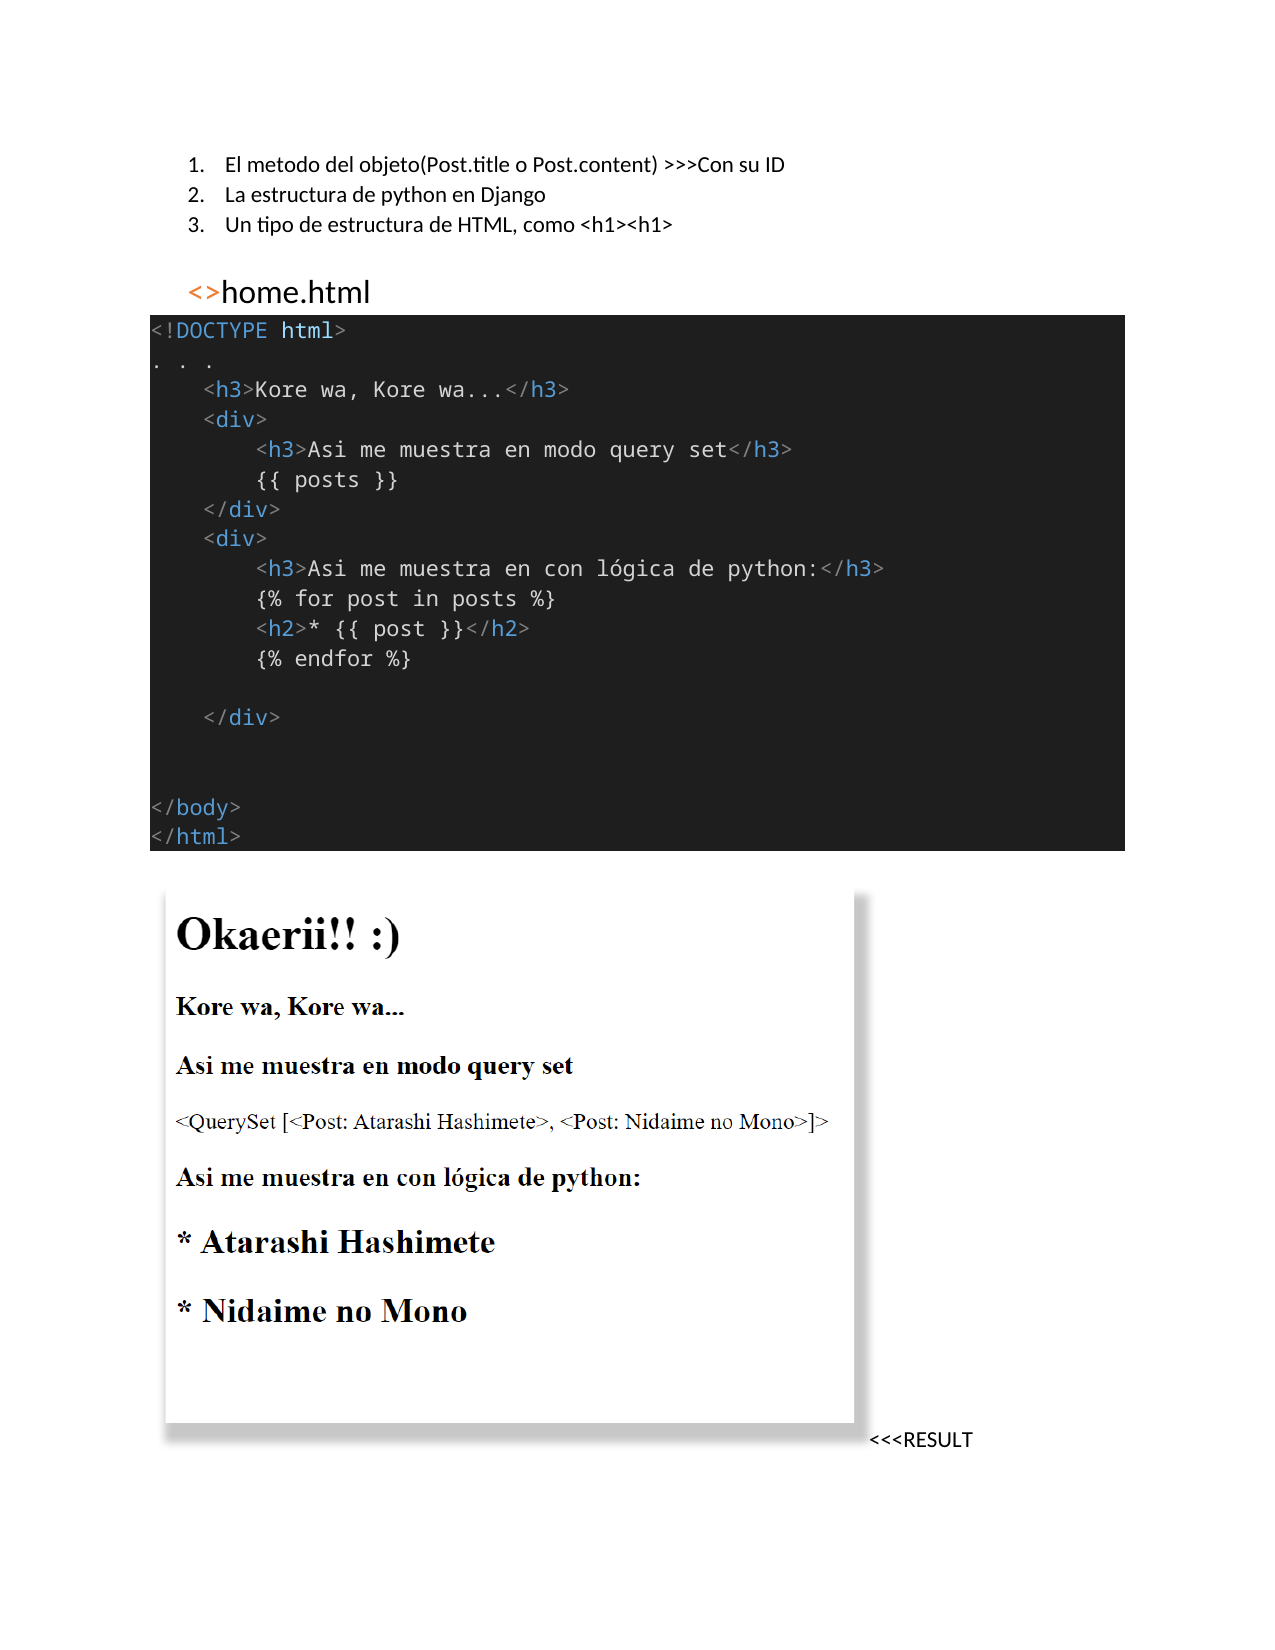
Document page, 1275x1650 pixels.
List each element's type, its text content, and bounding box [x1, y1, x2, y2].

text <h3>Asi me muestra en con lógica de python:</h3> [150, 553, 1125, 583]
text <h3>Asi me muestra en modo query set</h3> [150, 434, 1125, 464]
list El metodo del objeto(Post.title o Post.content) >>>Con su ID [187, 150, 1125, 178]
text <h2>* {{ post }}</h2> [150, 613, 1125, 642]
text {% for post in posts %} [150, 583, 1125, 613]
text </body> [150, 791, 1125, 821]
text <>home.html [187, 271, 1125, 312]
text </html> [150, 821, 1125, 851]
text <div> [150, 523, 1125, 553]
text </div> [150, 702, 1125, 732]
text . . . [150, 344, 1125, 374]
list La estructura de python en Django [187, 180, 1125, 208]
text <!DOCTYPE html> [150, 315, 1125, 344]
text <div> [150, 404, 1125, 434]
list Un tipo de estructura de HTML, como <h1><h1> [187, 210, 1125, 238]
picture [165, 887, 855, 1423]
text <h3>Kore wa, Kore wa...</h3> [150, 374, 1125, 404]
text {% endfor %} [150, 642, 1125, 672]
text {{ posts }} [150, 464, 1125, 493]
text </div> [150, 493, 1125, 523]
